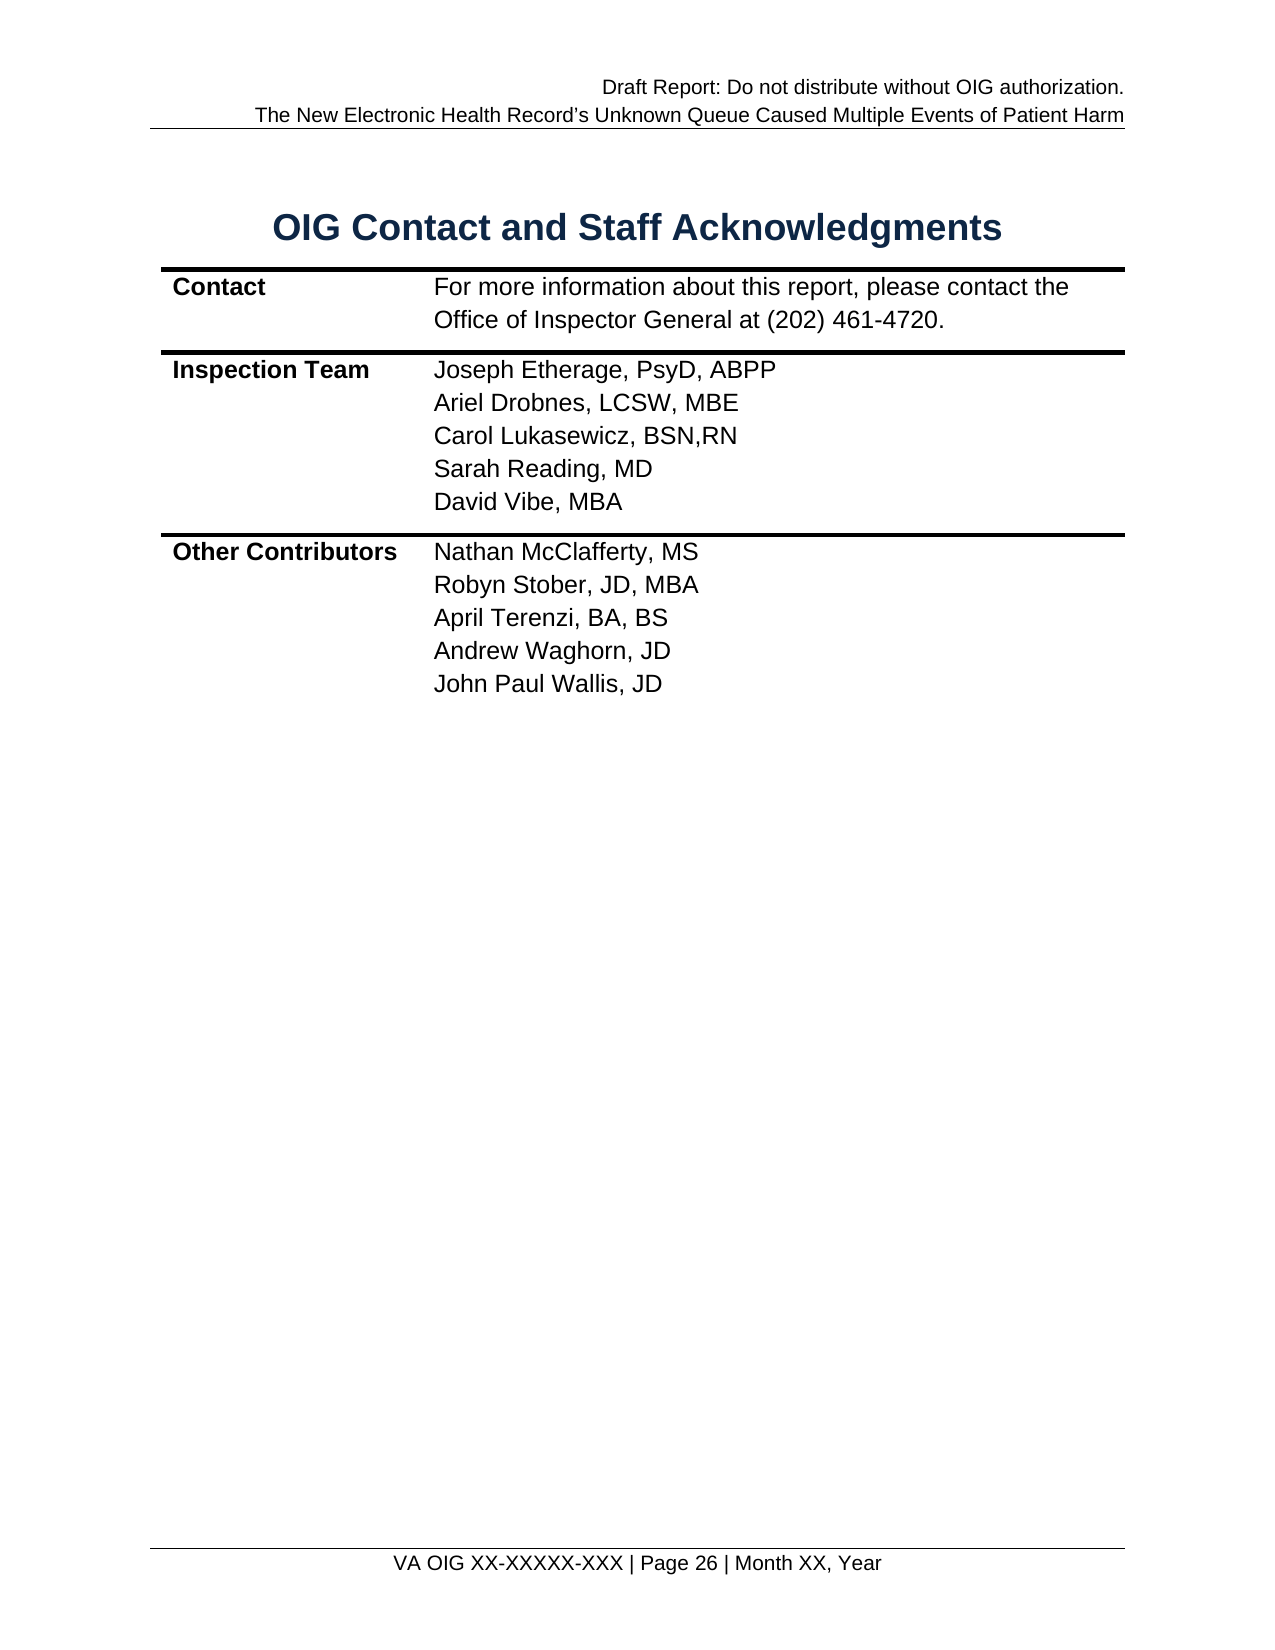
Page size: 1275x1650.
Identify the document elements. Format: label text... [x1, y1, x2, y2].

table_cell Inspection Team [161, 355, 422, 533]
table_cell Other Contributors [161, 537, 422, 748]
subtitle OIG Contact and Staff Acknowledgments [150, 205, 1125, 248]
table_header For more information about this report, please contact the Office of Inspector General at (202) 461-4720. [422, 272, 1125, 350]
table_cell Joseph Etherage, PsyD, ABPP Ariel Drobnes, LCSW, MBE Carol Lukasewicz, BSN,RN Sarah Reading, MD David Vibe, MBA [422, 355, 1125, 533]
table_header Contact [161, 272, 422, 350]
table_cell Nathan McClafferty, MS Robyn Stober, JD, MBA April Terenzi, BA, BS Andrew Waghorn, JD John Paul Wallis, JD [422, 537, 1125, 748]
